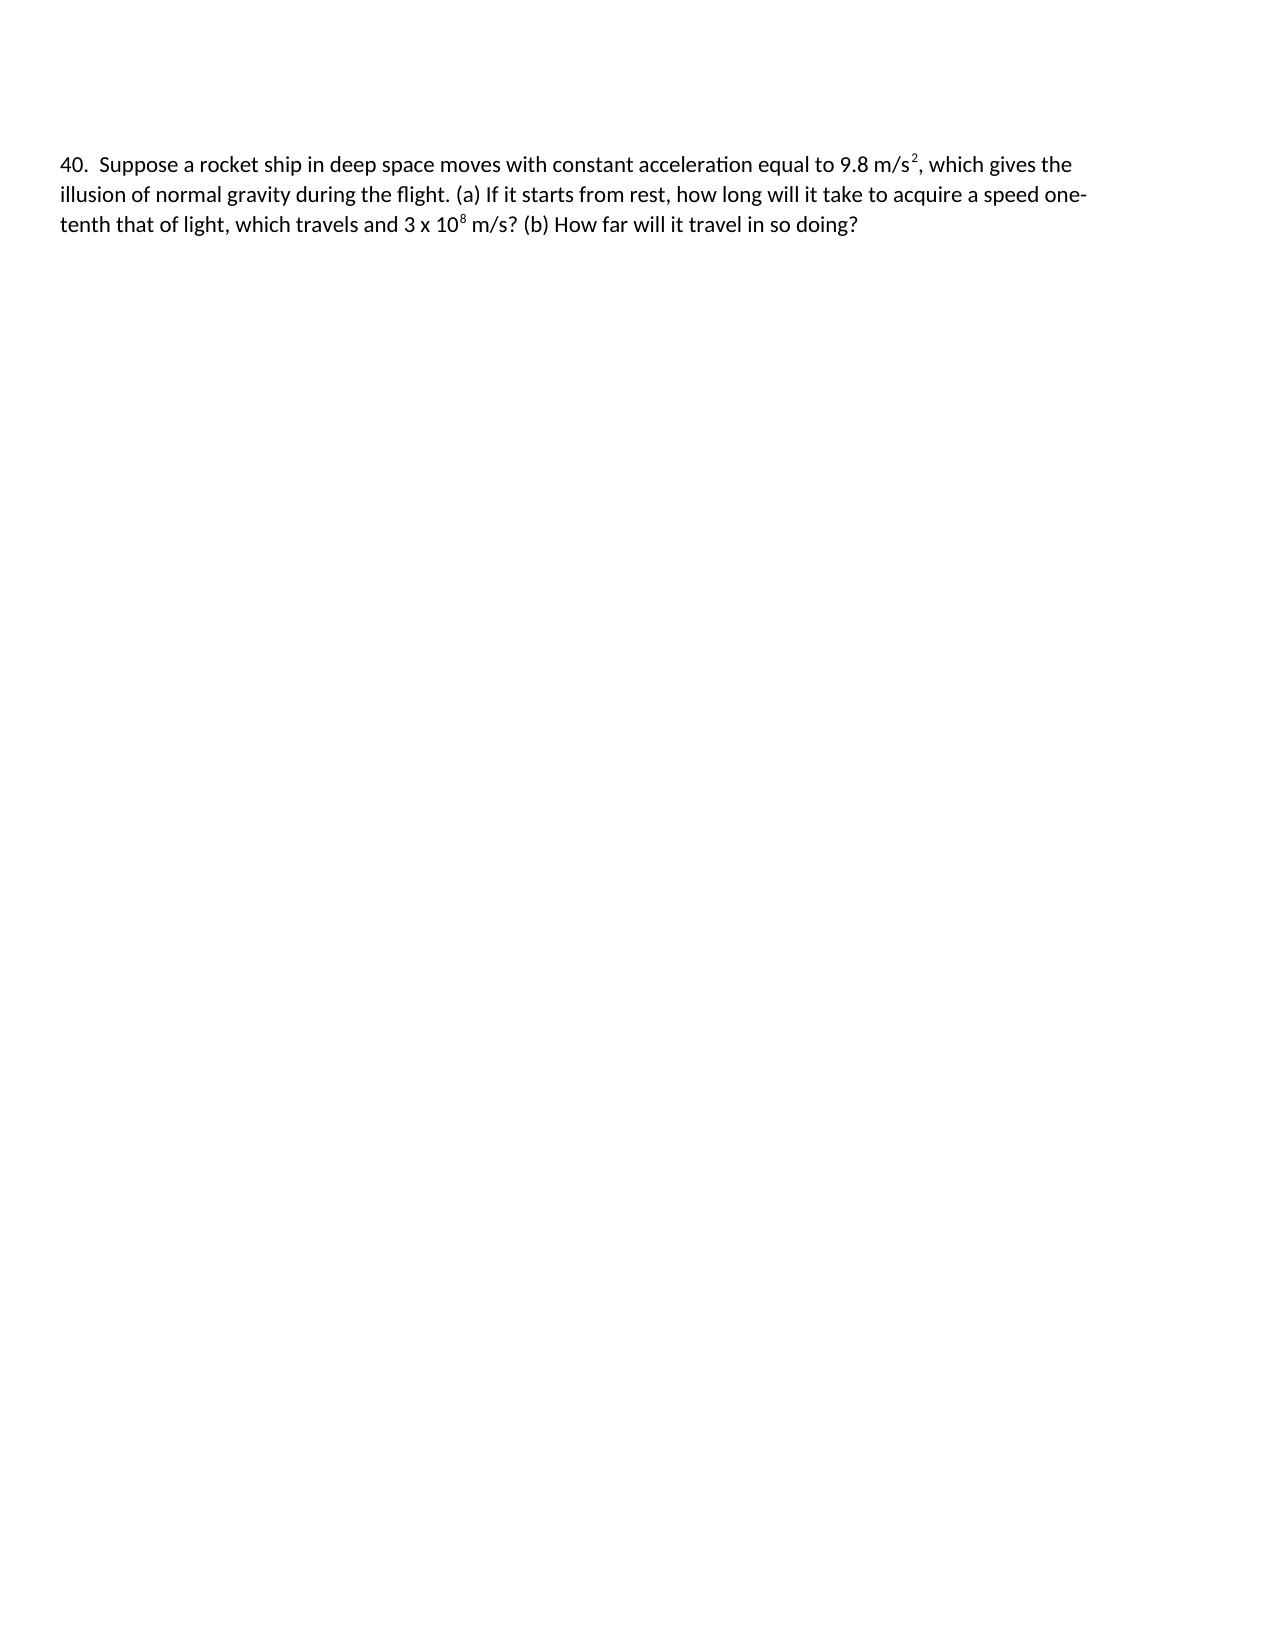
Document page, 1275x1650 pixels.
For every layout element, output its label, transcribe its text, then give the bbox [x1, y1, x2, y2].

text 40. Suppose a rocket ship in deep space moves with constant acceleration equal to 9.8 m/s2, which gives the illusion of normal gravity during the flight. (a) If it starts from rest, how long will it take to acquire a speed one-tenth that of light, which travels and 3 x 108 m/s? (b) How far will it travel in so doing? [60, 150, 1125, 238]
